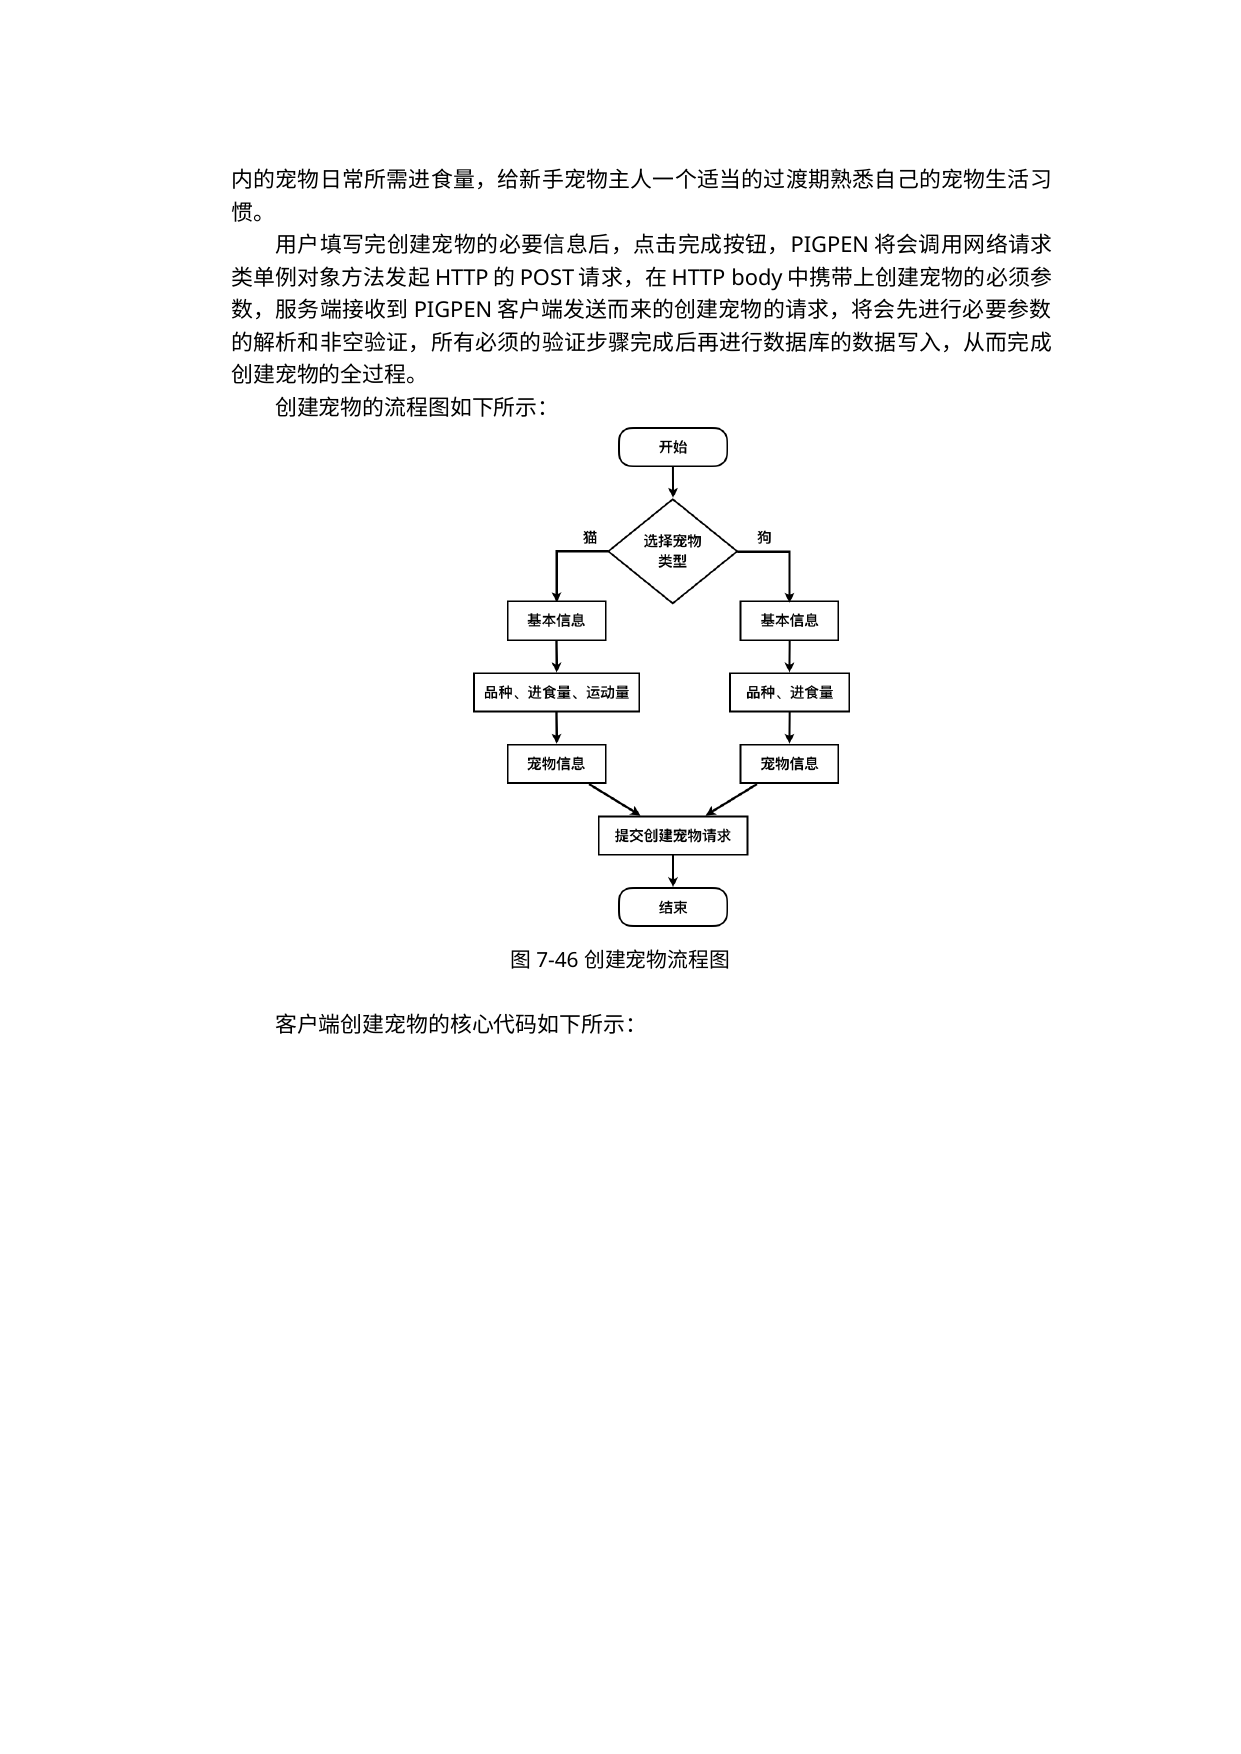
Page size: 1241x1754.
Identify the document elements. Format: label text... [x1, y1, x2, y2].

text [231, 162, 1053, 227]
text 用户填写完创建宠物的必要信息后，点击完成按钮，PIGPEN将会调用网络请求类单例对象方法发起HTTP的POST请求，在HTTP body中携带上创建宠物的必须参数，服务端接收到PIGPEN客户端发送而来的创建宠物的请求，将会先进行必要参数的解析和非空验证，所有必须的验证步骤完成后再进行数据库的数据写入，从而完成创建宠物的全过程。 [231, 227, 1053, 389]
text 客户端创建宠物的核心代码如下所示： [231, 1007, 1053, 1039]
text 创建宠物的流程图如下所示： [231, 389, 1053, 422]
picture [466, 422, 861, 936]
